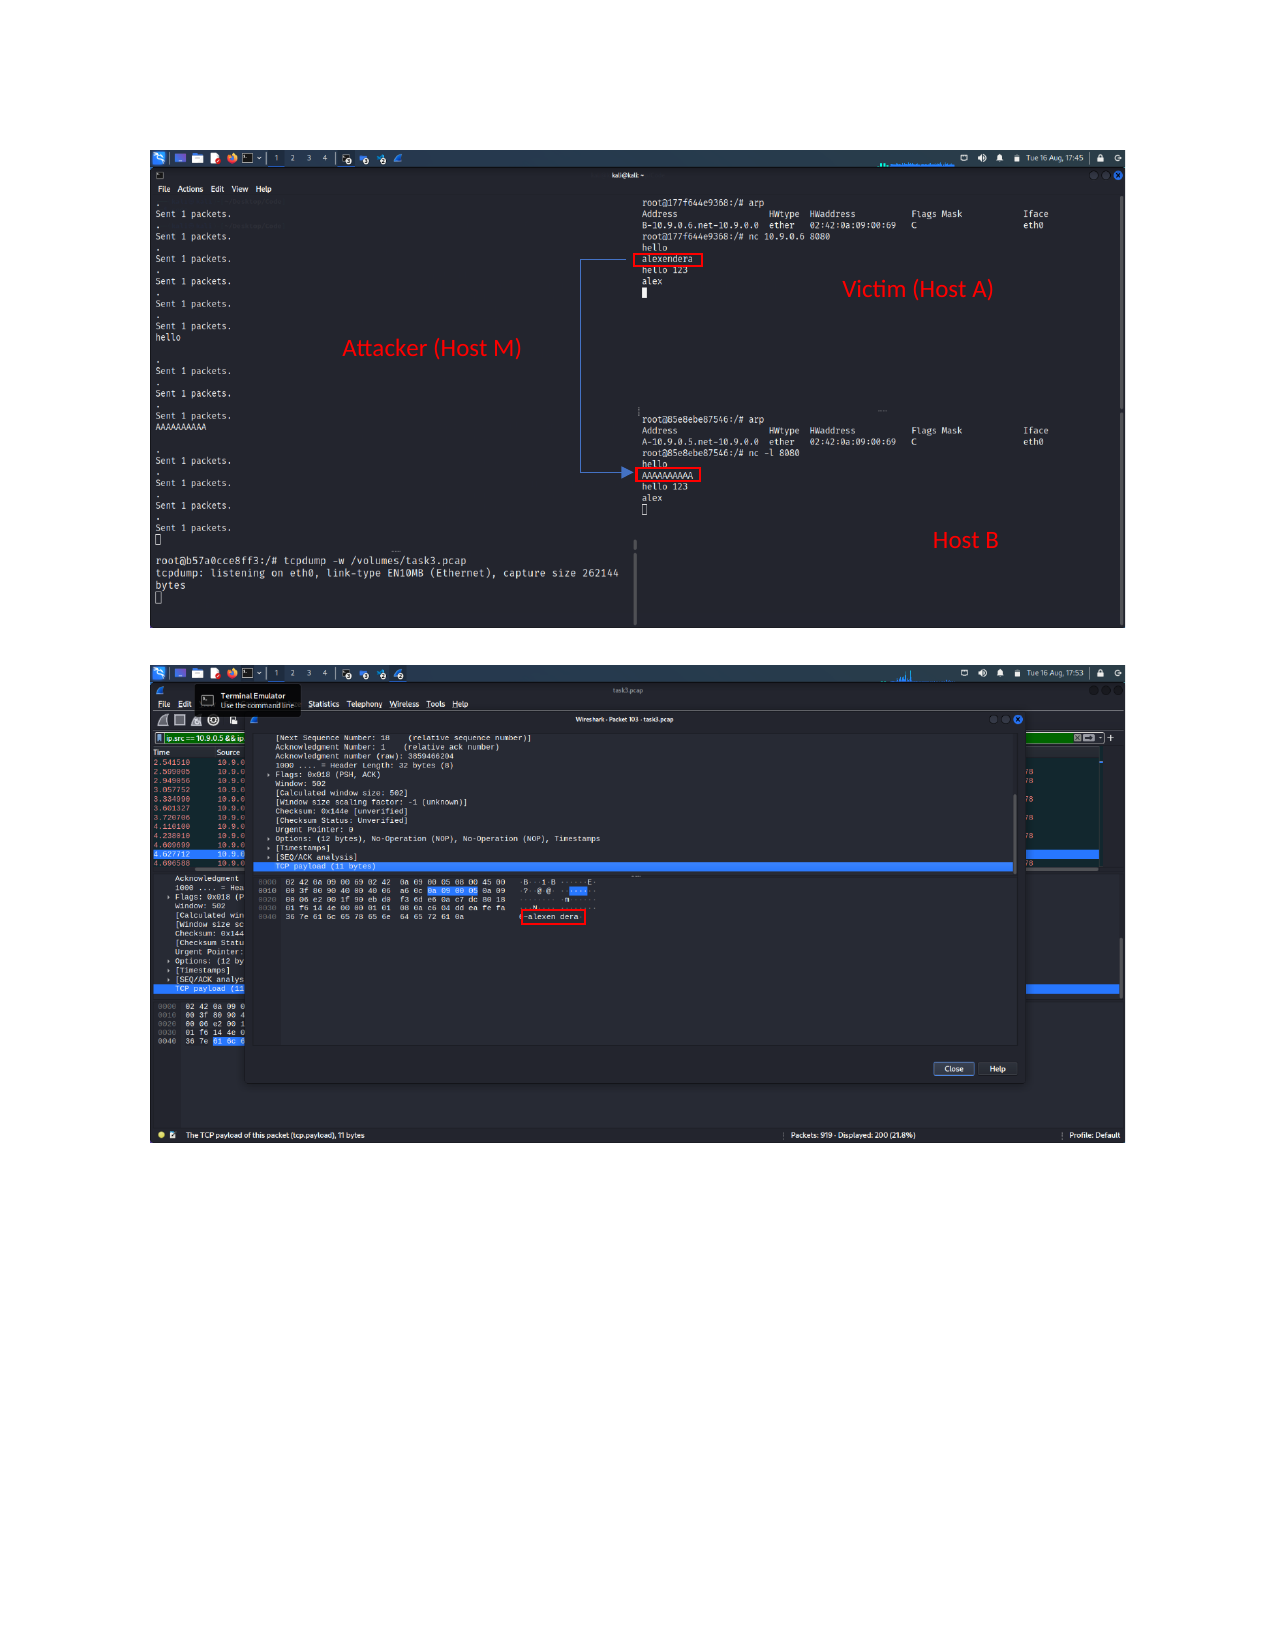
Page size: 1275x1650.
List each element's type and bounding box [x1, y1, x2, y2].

picture [150, 150, 1125, 628]
picture [150, 665, 1125, 1143]
